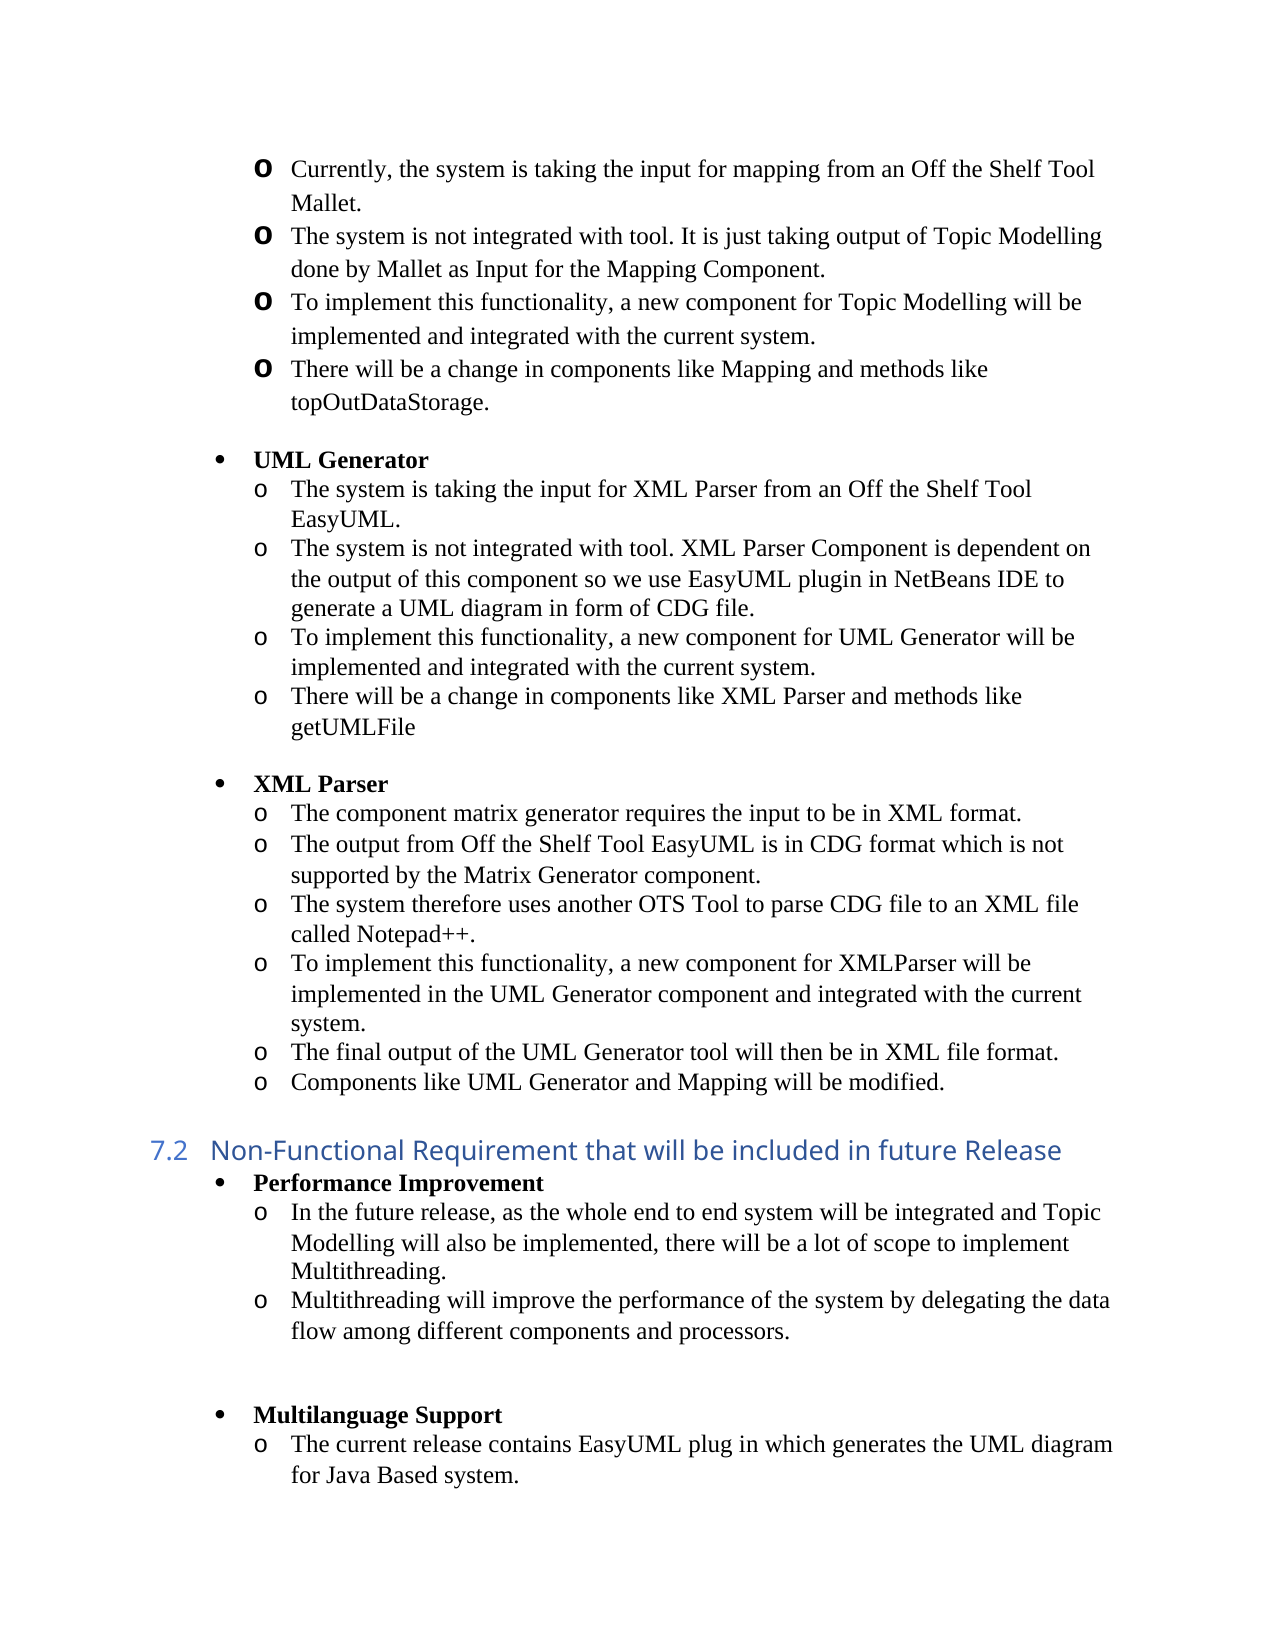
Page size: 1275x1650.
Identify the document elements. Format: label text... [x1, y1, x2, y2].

list Multithreading will improve the performance of the system by delegating the data flow among different components and processors. [253, 1285, 1125, 1345]
subtitle Non-Functional Requirement that will be included in future Release [150, 1131, 1125, 1168]
list To implement this functionality, a new component for UML Generator will be implemented and integrated with the current system. [253, 622, 1125, 681]
list Performance Improvement [216, 1168, 1125, 1197]
list The system is taking the input for XML Parser from an Off the Shelf Tool EasyUML. [253, 474, 1125, 533]
list To implement this functionality, a new component for XMLParser will be implemented in the UML Generator component and integrated with the current system. [253, 948, 1125, 1037]
list The component matrix generator requires the input to be in XML format. [253, 798, 1125, 829]
list Components like UML Generator and Mapping will be modified. [253, 1067, 1125, 1098]
list UML Generator [216, 445, 1125, 474]
list XML Parser [216, 769, 1125, 798]
list The system therefore uses another OTS Tool to parse CDG file to an XML file called Notepad++. [253, 889, 1125, 948]
list The current release contains EasyUML plug in which generates the UML diagram for Java Based system. [253, 1429, 1125, 1489]
list Currently, the system is taking the input for mapping from an Off the Shelf Tool Mallet. [253, 150, 1125, 217]
list To implement this functionality, a new component for Topic Modelling will be implemented and integrated with the current system. [253, 283, 1125, 350]
list Multilanguage Support [216, 1400, 1125, 1429]
list The output from Off the Shelf Tool EasyUML is in CDG format which is not supported by the Matrix Generator component. [253, 829, 1125, 889]
list The system is not integrated with tool. It is just taking output of Topic Modelling done by Mallet as Input for the Mapping Component. [253, 217, 1125, 283]
list The system is not integrated with tool. XML Parser Component is dependent on the output of this component so we use EasyUML plugin in NetBeans IDE to generate a UML diagram in form of CDG file. [253, 533, 1125, 622]
list There will be a change in components like Mapping and methods like topOutDataStorage. [253, 350, 1125, 416]
list There will be a change in components like XML Parser and methods like getUMLFile [253, 681, 1125, 741]
list The final output of the UML Generator tool will then be in XML file format. [253, 1037, 1125, 1067]
list In the future release, as the whole end to end system will be integrated and Topic Modelling will also be implemented, there will be a lot of scope to implement Multithreading. [253, 1197, 1125, 1285]
